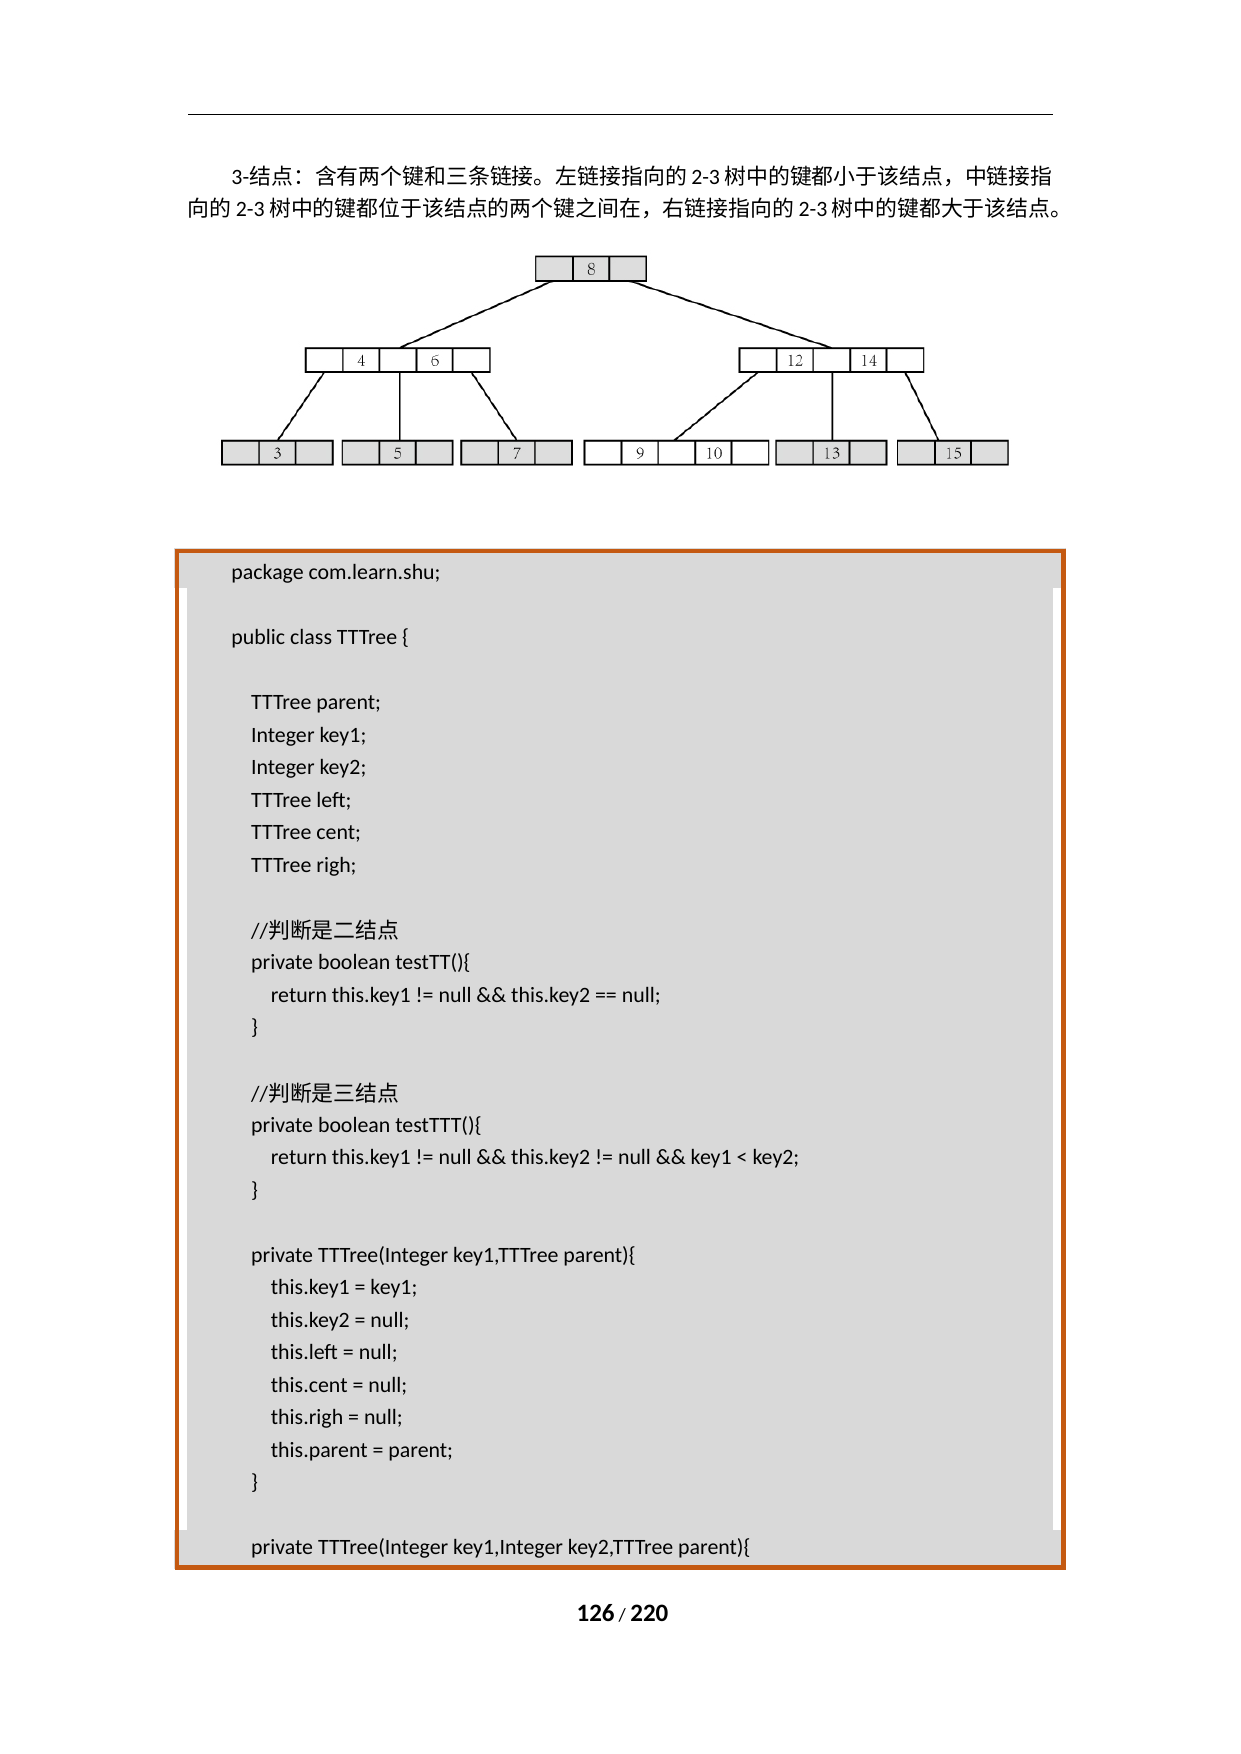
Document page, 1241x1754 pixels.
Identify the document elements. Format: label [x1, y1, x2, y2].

picture [187, 230, 1053, 510]
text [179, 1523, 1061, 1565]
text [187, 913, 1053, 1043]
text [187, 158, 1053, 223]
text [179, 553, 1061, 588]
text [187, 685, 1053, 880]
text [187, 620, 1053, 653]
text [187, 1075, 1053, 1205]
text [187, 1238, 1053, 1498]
